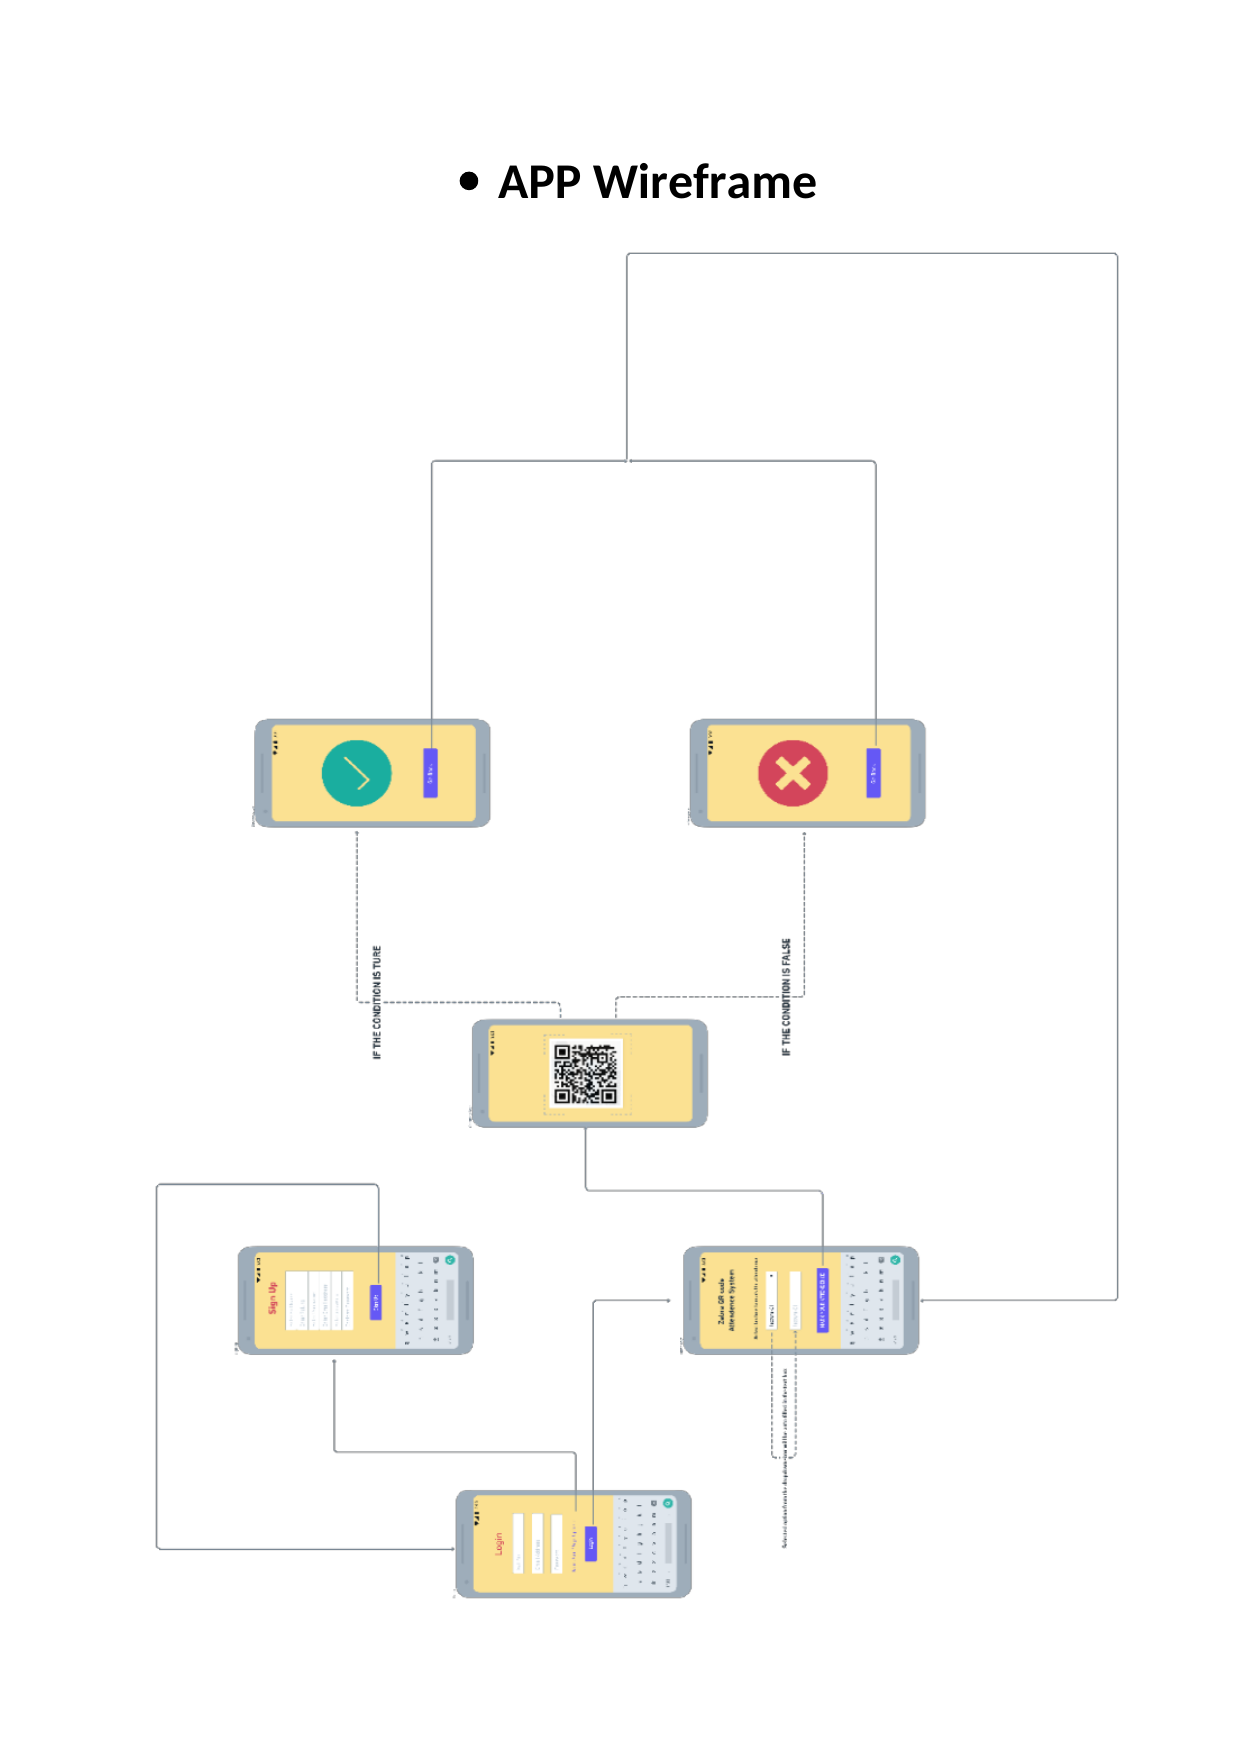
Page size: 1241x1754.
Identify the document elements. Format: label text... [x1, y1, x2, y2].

list APP Wireframe [187, 150, 1090, 211]
picture [150, 247, 1125, 1604]
